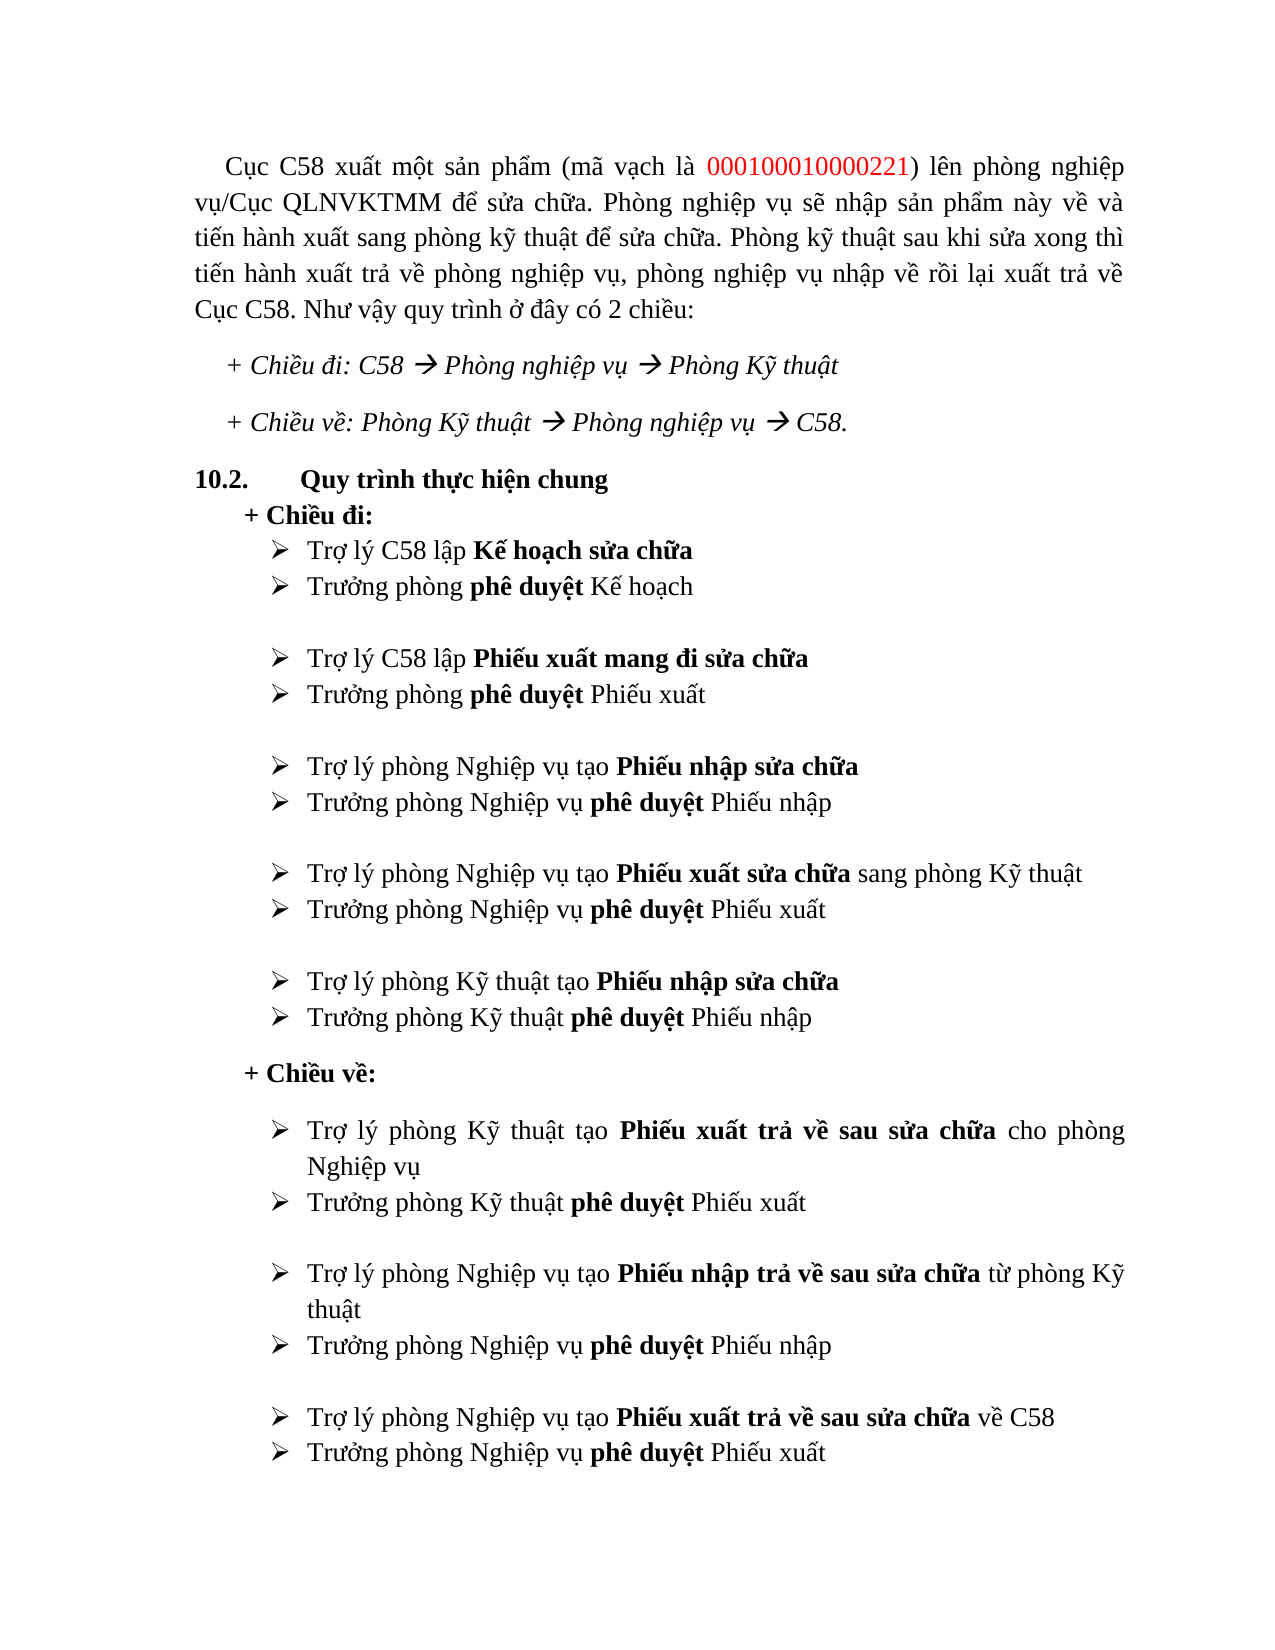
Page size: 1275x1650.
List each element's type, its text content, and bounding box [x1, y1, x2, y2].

list Trợ lý phòng Nghiệp vụ tạo Phiếu xuất trả về sau sửa chữa về C58 [269, 1401, 1125, 1432]
list Trợ lý phòng Kỹ thuật tạo Phiếu xuất trả về sau sửa chữa cho phòng Nghiệp vụ [269, 1114, 1125, 1181]
list Trưởng phòng phê duyệt Phiếu xuất [269, 678, 1125, 709]
list Trợ lý C58 lập Phiếu xuất mang đi sửa chữa [269, 642, 1125, 673]
text + Chiều đi: C58 Phòng nghiệp vụ Phòng Kỹ thuật [194, 349, 1125, 381]
list Trợ lý C58 lập Kế hoạch sửa chữa [269, 534, 1125, 566]
list Trợ lý phòng Nghiệp vụ tạo Phiếu nhập sửa chữa [269, 750, 1125, 781]
list Quy trình thực hiện chung [194, 463, 1125, 494]
list + Chiều đi: [244, 499, 1125, 530]
text + Chiều về: Phòng Kỹ thuật Phòng nghiệp vụ C58. [194, 406, 1125, 437]
list Trợ lý phòng Nghiệp vụ tạo Phiếu xuất sửa chữa sang phòng Kỹ thuật [269, 857, 1125, 888]
list Trợ lý phòng Kỹ thuật tạo Phiếu nhập sửa chữa [269, 965, 1125, 996]
list Trưởng phòng Nghiệp vụ phê duyệt Phiếu nhập [269, 1329, 1125, 1360]
list Trợ lý phòng Nghiệp vụ tạo Phiếu nhập trả về sau sửa chữa từ phòng Kỹ thuật [269, 1257, 1125, 1324]
text Cục C58 xuất một sản phẩm (mã vạch là 000100010000221) lên phòng nghiệp vụ/Cục QLNVKTMM để sửa chữa. Phòng nghiệp vụ sẽ nhập sản phẩm này về và tiến hành xuất sang phòng kỹ thuật để sửa chữa. Phòng kỹ thuật sau khi sửa xong thì tiến hành xuất trả về phòng nghiệp vụ, phòng nghiệp vụ nhập về rồi lại xuất trả về Cục C58. Như vậy quy trình ở đây có 2 chiều: [194, 150, 1125, 324]
list Trưởng phòng Kỹ thuật phê duyệt Phiếu nhập [269, 1001, 1125, 1032]
list Trưởng phòng Nghiệp vụ phê duyệt Phiếu xuất [269, 1437, 1125, 1468]
list Trưởng phòng Nghiệp vụ phê duyệt Phiếu xuất [269, 893, 1125, 924]
list Trưởng phòng phê duyệt Kế hoạch [269, 570, 1125, 602]
list Trưởng phòng Nghiệp vụ phê duyệt Phiếu nhập [269, 786, 1125, 817]
text + Chiều về: [244, 1058, 1125, 1089]
list Trưởng phòng Kỹ thuật phê duyệt Phiếu xuất [269, 1186, 1125, 1217]
